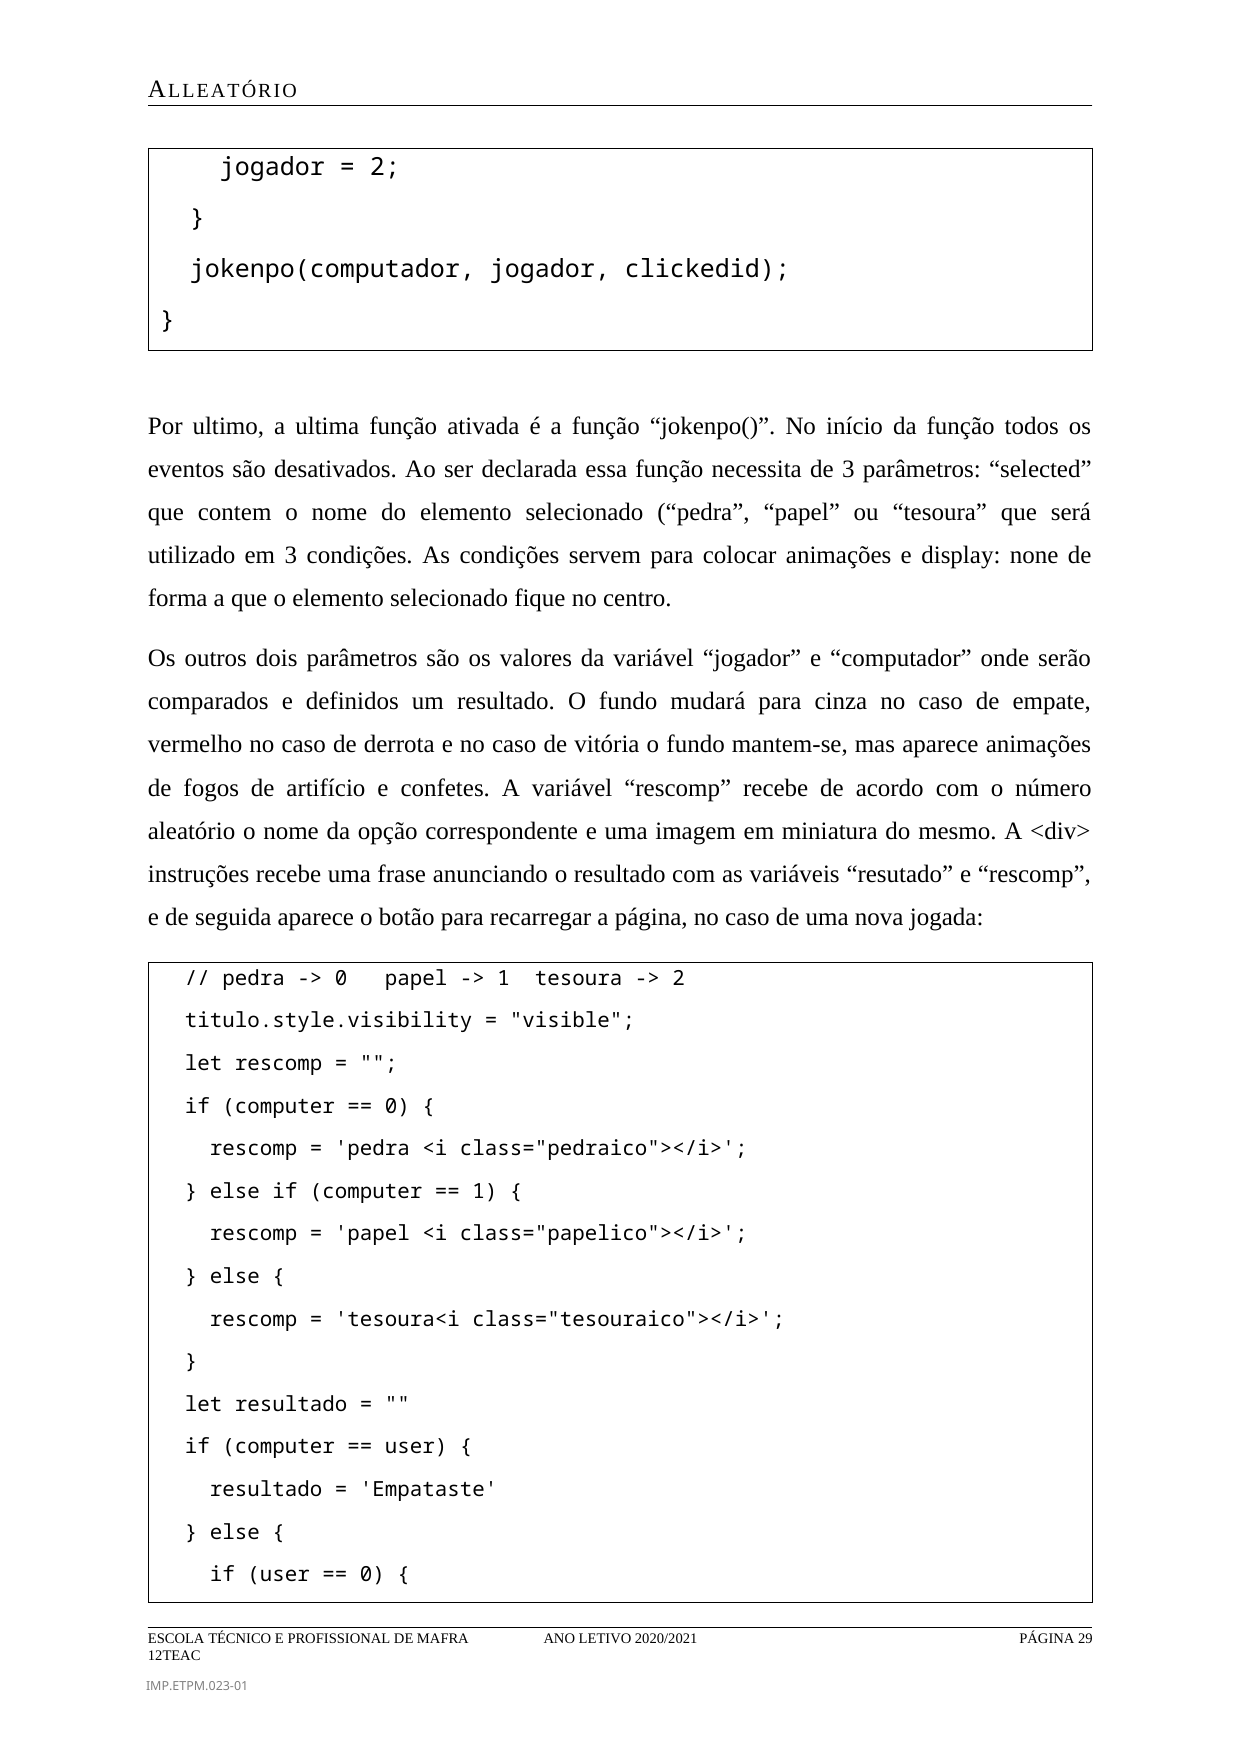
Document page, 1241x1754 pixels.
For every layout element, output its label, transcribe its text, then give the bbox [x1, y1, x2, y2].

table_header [149, 963, 1092, 1602]
text Por ultimo, a ultima função ativada é a função “jokenpo()”. No início da função todos os eventos são desativados. Ao ser declarada essa função necessita de 3 parâmetros: “selected” que contem o nome do elemento selecionado (“pedra”, “papel” ou “tesoura” que será utilizado em 3 condições. As condições servem para colocar animações e display: none de forma a que o elemento selecionado fique no centro. [148, 411, 1092, 612]
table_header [149, 149, 1092, 350]
text Os outros dois parâmetros são os valores da variável “jogador” e “computador” onde serão comparados e definidos um resultado. O fundo mudará para cinza no caso de empate, vermelho no caso de derrota e no caso de vitória o fundo mantem-se, mas aparece animações de fogos de artifício e confetes. A variável “rescomp” recebe de acordo com o número aleatório o nome da opção correspondente e uma imagem em miniatura do mesmo. A <div> instruções recebe uma frase anunciando o resultado com as variáveis “resutado” e “rescomp”, e de seguida aparece o botão para recarregar a página, no caso de uma nova jogada: [148, 643, 1092, 931]
